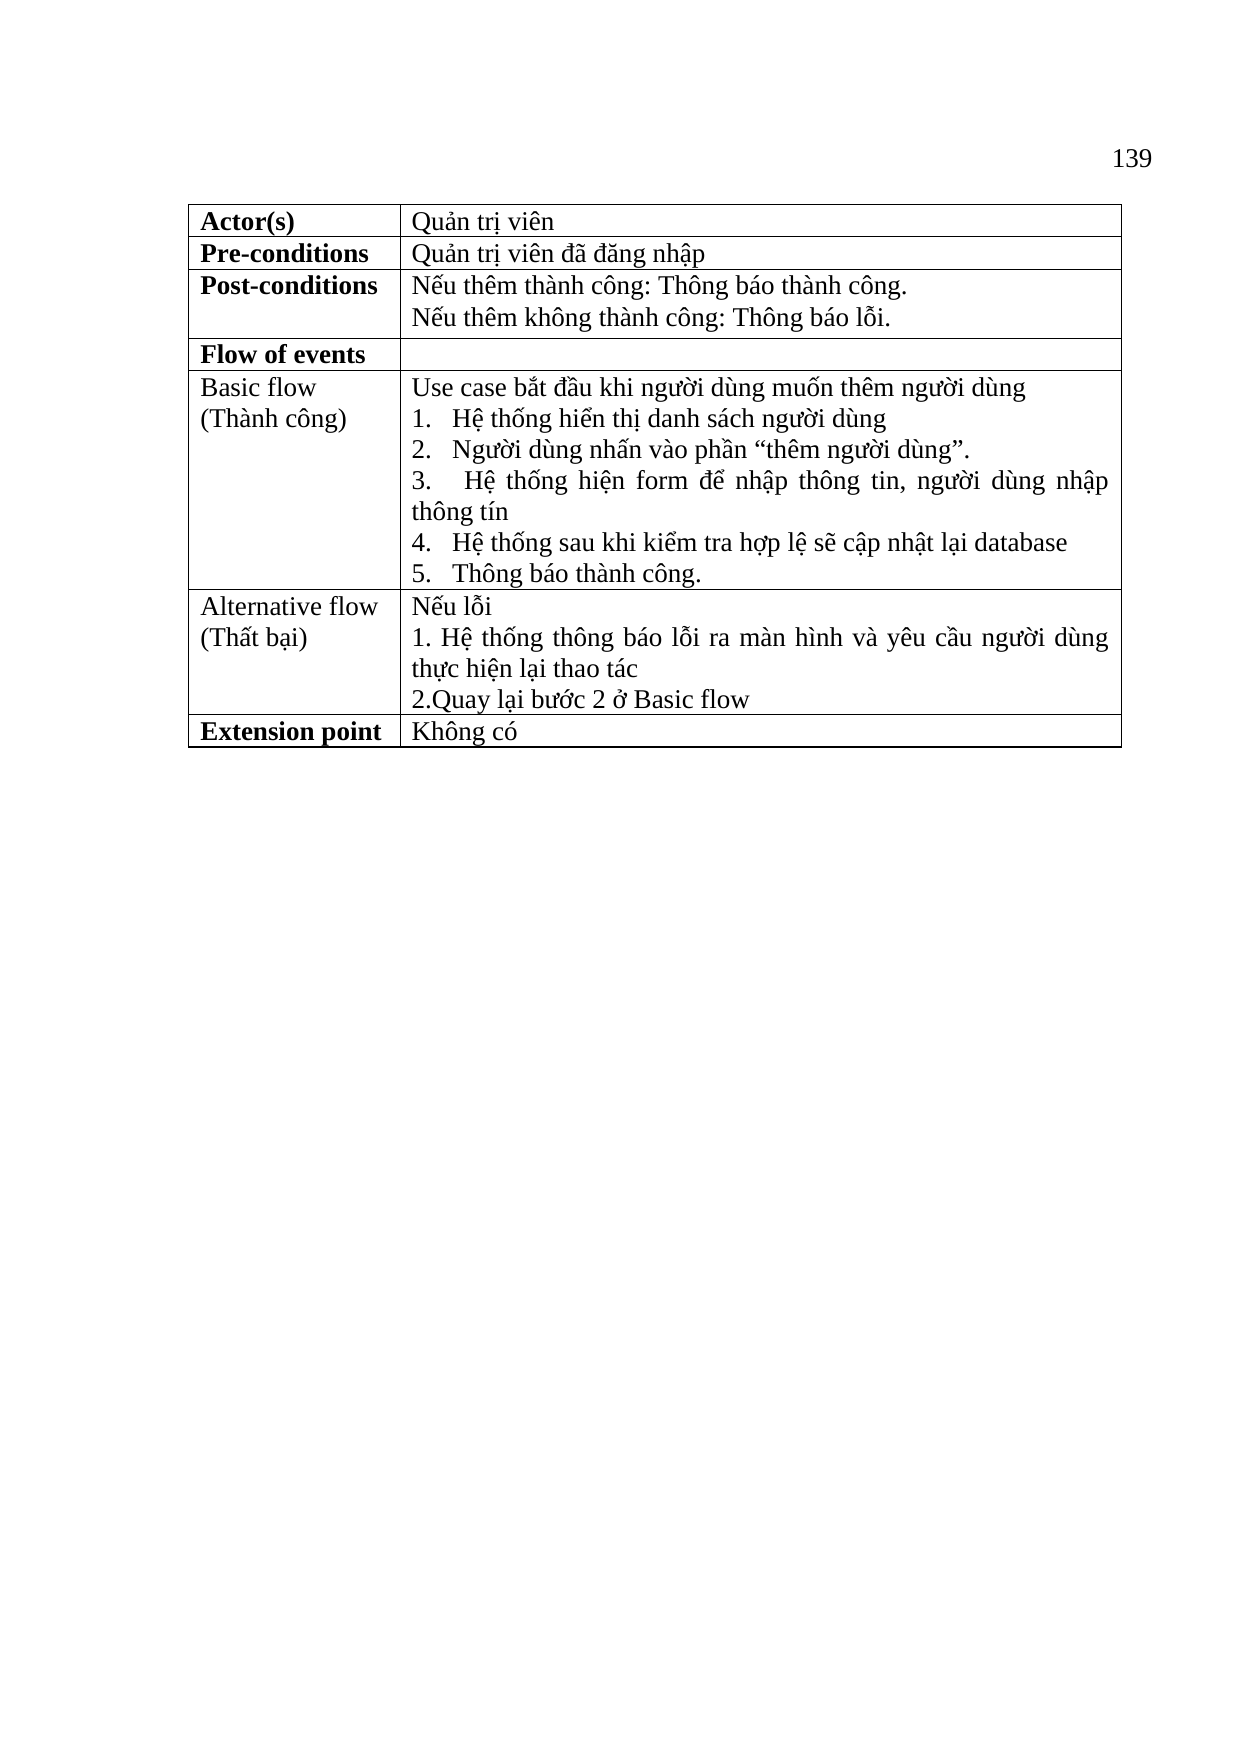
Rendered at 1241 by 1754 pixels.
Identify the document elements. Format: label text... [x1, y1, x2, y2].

table_cell Không có [401, 715, 1121, 746]
table_cell Quản trị viên [401, 205, 1121, 236]
table_cell Extension point [189, 715, 400, 746]
table_cell Quản trị viên đã đăng nhập [401, 237, 1121, 268]
table_cell Actor(s) [189, 205, 400, 236]
table_cell Flow of events [189, 339, 400, 369]
table_cell Nếu thêm thành công: Thông báo thành công. Nếu thêm không thành công: Thông báo lỗi. [401, 270, 1121, 337]
table_cell Post-conditions [189, 270, 400, 337]
table_cell Pre-conditions [189, 237, 400, 268]
table_cell Basic flow (Thành công) [189, 371, 400, 589]
table_cell Nếu lỗi 1. Hệ thống thông báo lỗi ra màn hình và yêu cầu người dùng thực hiện lại thao tác 2.Quay lại bước 2 ở Basic flow [401, 590, 1121, 714]
table_cell Alternative flow (Thất bại) [189, 590, 400, 714]
table_cell Use case bắt đầu khi người dùng muốn thêm người dùng 1. Hệ thống hiển thị danh sách người dùng 2. Người dùng nhấn vào phần “thêm người dùng”. 3. Hệ thống hiện form để nhập thông tin, người dùng nhập thông tín 4. Hệ thống sau khi kiểm tra hợp lệ sẽ cập nhật lại database 5. Thông báo thành công. [401, 371, 1121, 589]
table_cell [401, 339, 1121, 369]
